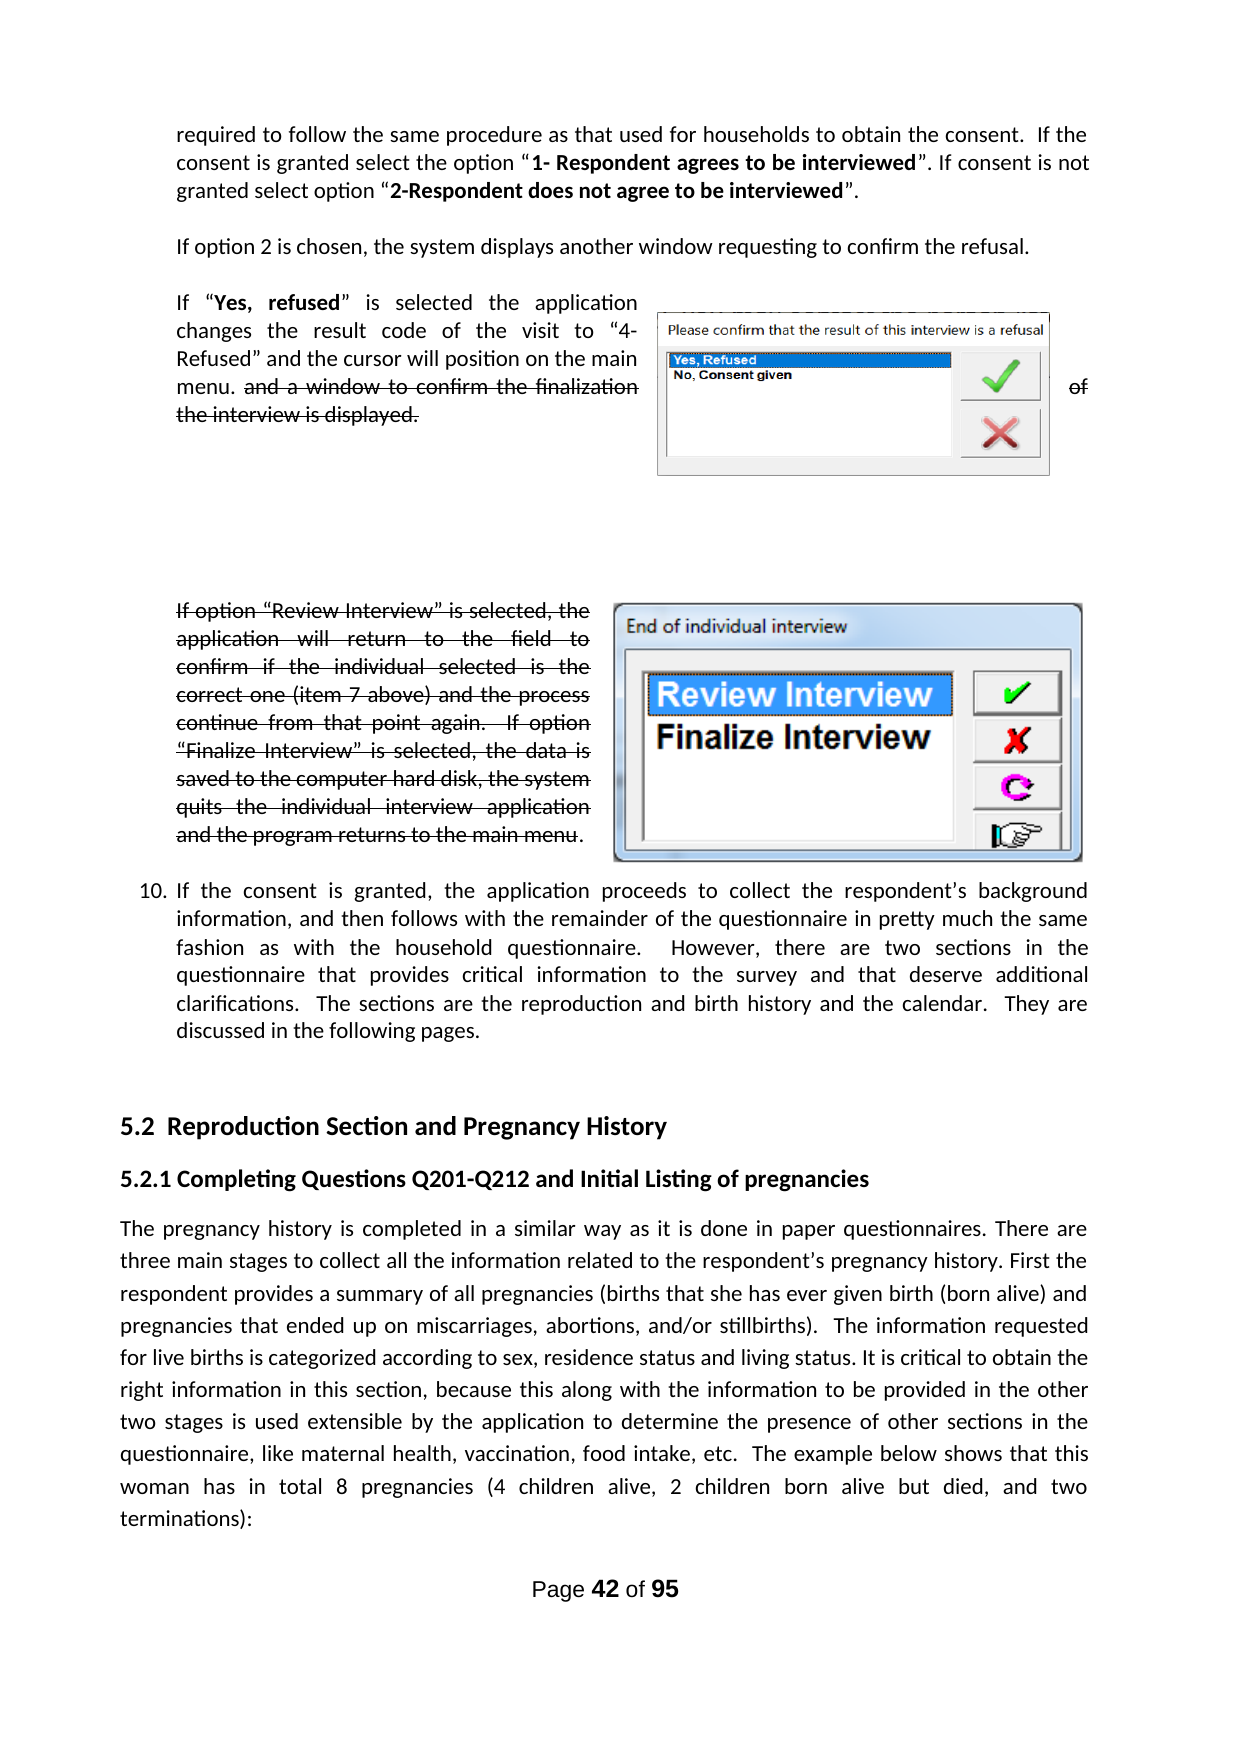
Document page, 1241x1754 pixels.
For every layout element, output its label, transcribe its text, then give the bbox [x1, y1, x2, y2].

list If option 2 is chosen, the system displays another window requesting to confirm the refusal. [176, 232, 1090, 260]
list If the consent is granted, the application proceeds to collect the respondent’s background information, and then follows with the remainder of the questionnaire in pretty much the same fashion as with the household questionnaire. However, there are two sections in the questionnaire that provides critical information to the survey and that deserve additional clarifications. The sections are the reproduction and birth history and the calendar. They are discussed in the following pages. [139, 877, 1090, 1045]
subtitle 5.2 Reproduction Section and Pregnancy History [120, 1109, 1090, 1142]
subtitle 5.2.1 Completing Questions Q201-Q212 and Initial Listing of pregnancies [120, 1163, 1090, 1193]
list If “Yes, refused” is selected the application changes the result code of the visit to “4-Refused” and the cursor will position on the main menu. and a window to confirm the finalization of the interview is displayed. [176, 288, 1090, 428]
text The pregnancy history is completed in a similar way as it is done in paper questionnaires. There are three main stages to collect all the information related to the respondent’s pregnancy history. First the respondent provides a summary of all pregnancies (births that she has ever given birth (born alive) and pregnancies that ended up on miscarriages, abortions, and/or stillbirths). The information requested for live births is categorized according to sex, residence status and living status. It is critical to obtain the right information in this section, because this along with the information to be provided in the other two stages is used extensible by the application to determine the presence of other sections in the questionnaire, like maternal health, vaccination, food intake, etc. The example below shows that this woman has in total 8 pregnancies (4 children alive, 2 children born alive but died, and two terminations): [120, 1214, 1090, 1532]
picture [609, 597, 1086, 867]
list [139, 120, 1090, 204]
picture [657, 312, 1050, 476]
